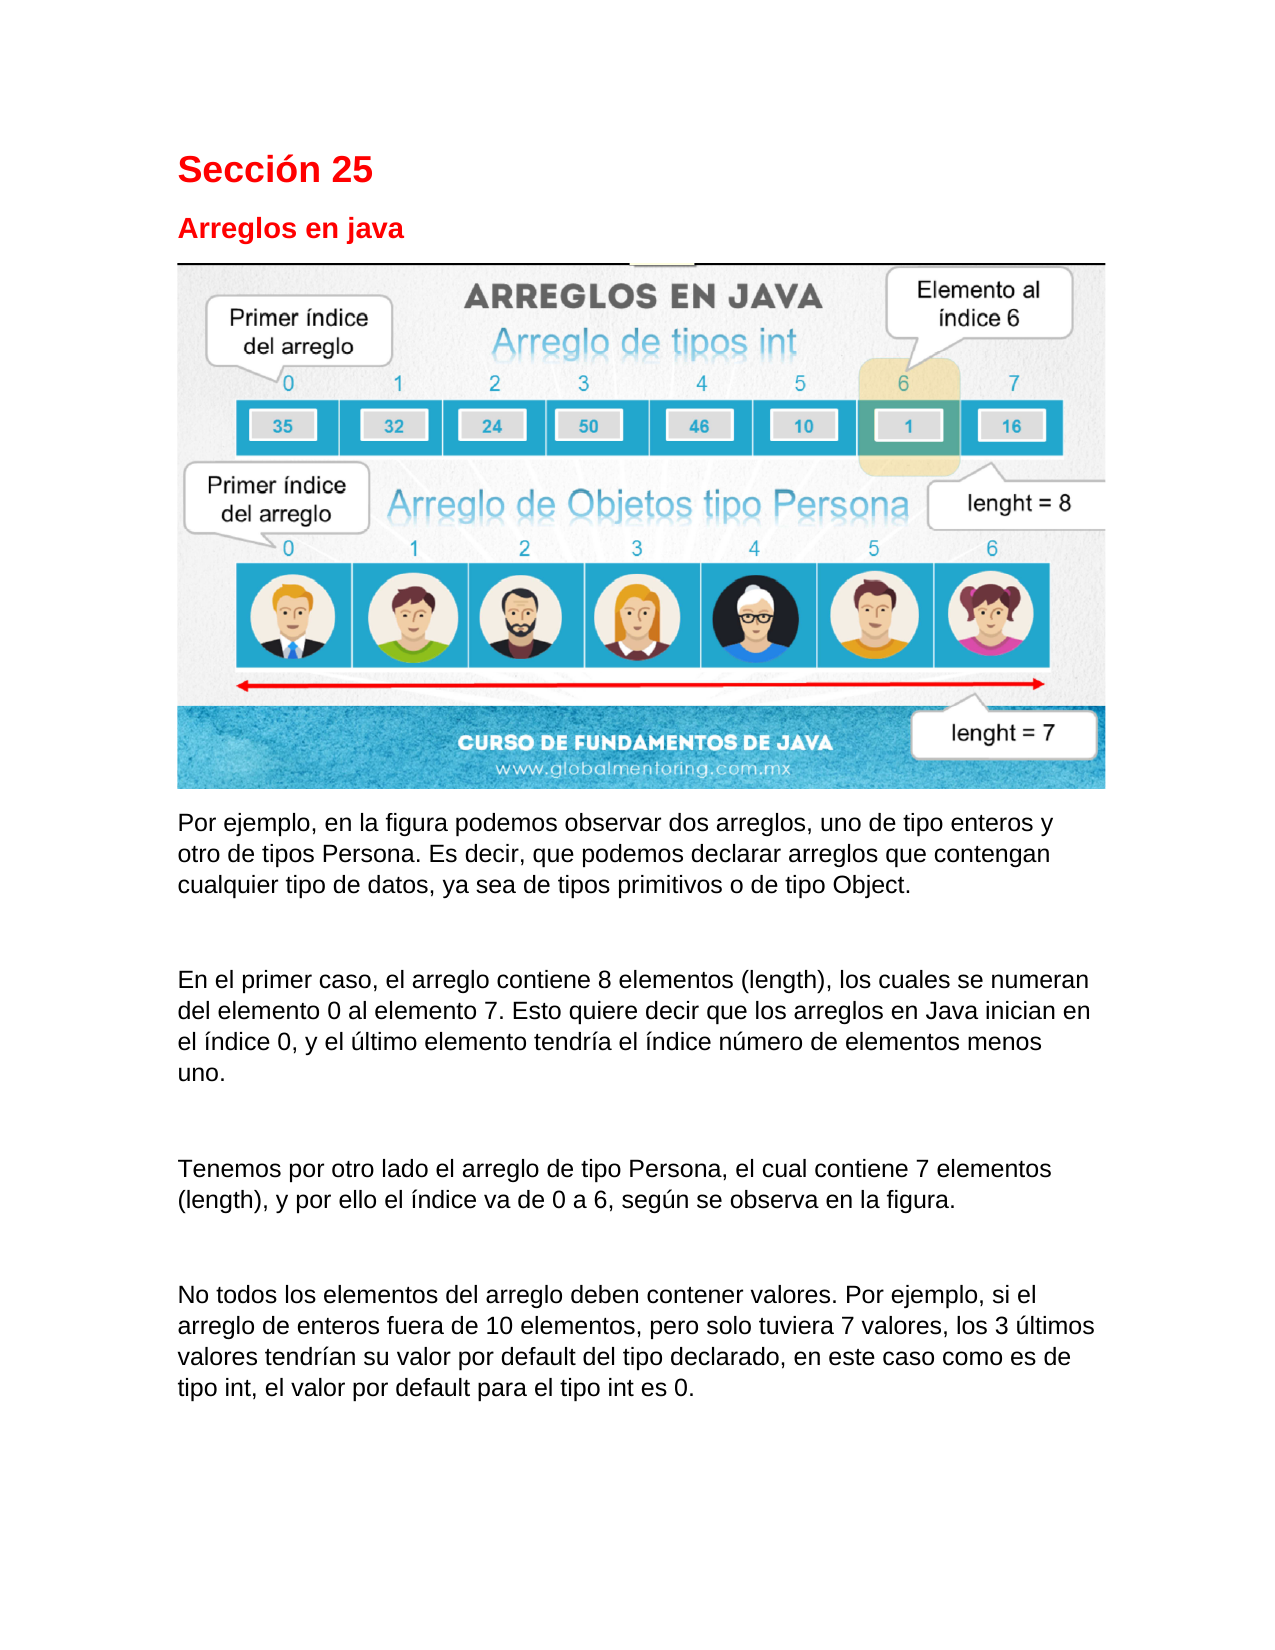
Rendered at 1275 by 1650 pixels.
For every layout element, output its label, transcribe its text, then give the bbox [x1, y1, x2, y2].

text Arreglos en java [177, 211, 1098, 244]
text No todos los elementos del arreglo deben contener valores. Por ejemplo, si el arreglo de enteros fuera de 10 elementos, pero solo tuviera 7 valores, los 3 últimos valores tendrían su valor por default del tipo declarado, en este caso como es de tipo int, el valor por default para el tipo int es 0. [177, 1280, 1098, 1402]
picture [177, 263, 1106, 789]
text Tenemos por otro lado el arreglo de tipo Persona, el cual contiene 7 elementos (length), y por ello el índice va de 0 a 6, según se observa en la figura. [177, 1153, 1098, 1213]
text Sección 25 [177, 148, 1098, 191]
text En el primer caso, el arreglo contiene 8 elementos (length), los cuales se numeran del elemento 0 al elemento 7. Esto quiere decir que los arreglos en Java inician en el índice 0, y el último elemento tendría el índice número de elementos menos uno. [177, 965, 1098, 1087]
text Por ejemplo, en la figura podemos observar dos arreglos, uno de tipo enteros y otro de tipos Persona. Es decir, que podemos declarar arreglos que contengan cualquier tipo de datos, ya sea de tipos primitivos o de tipo Object. [177, 807, 1098, 898]
